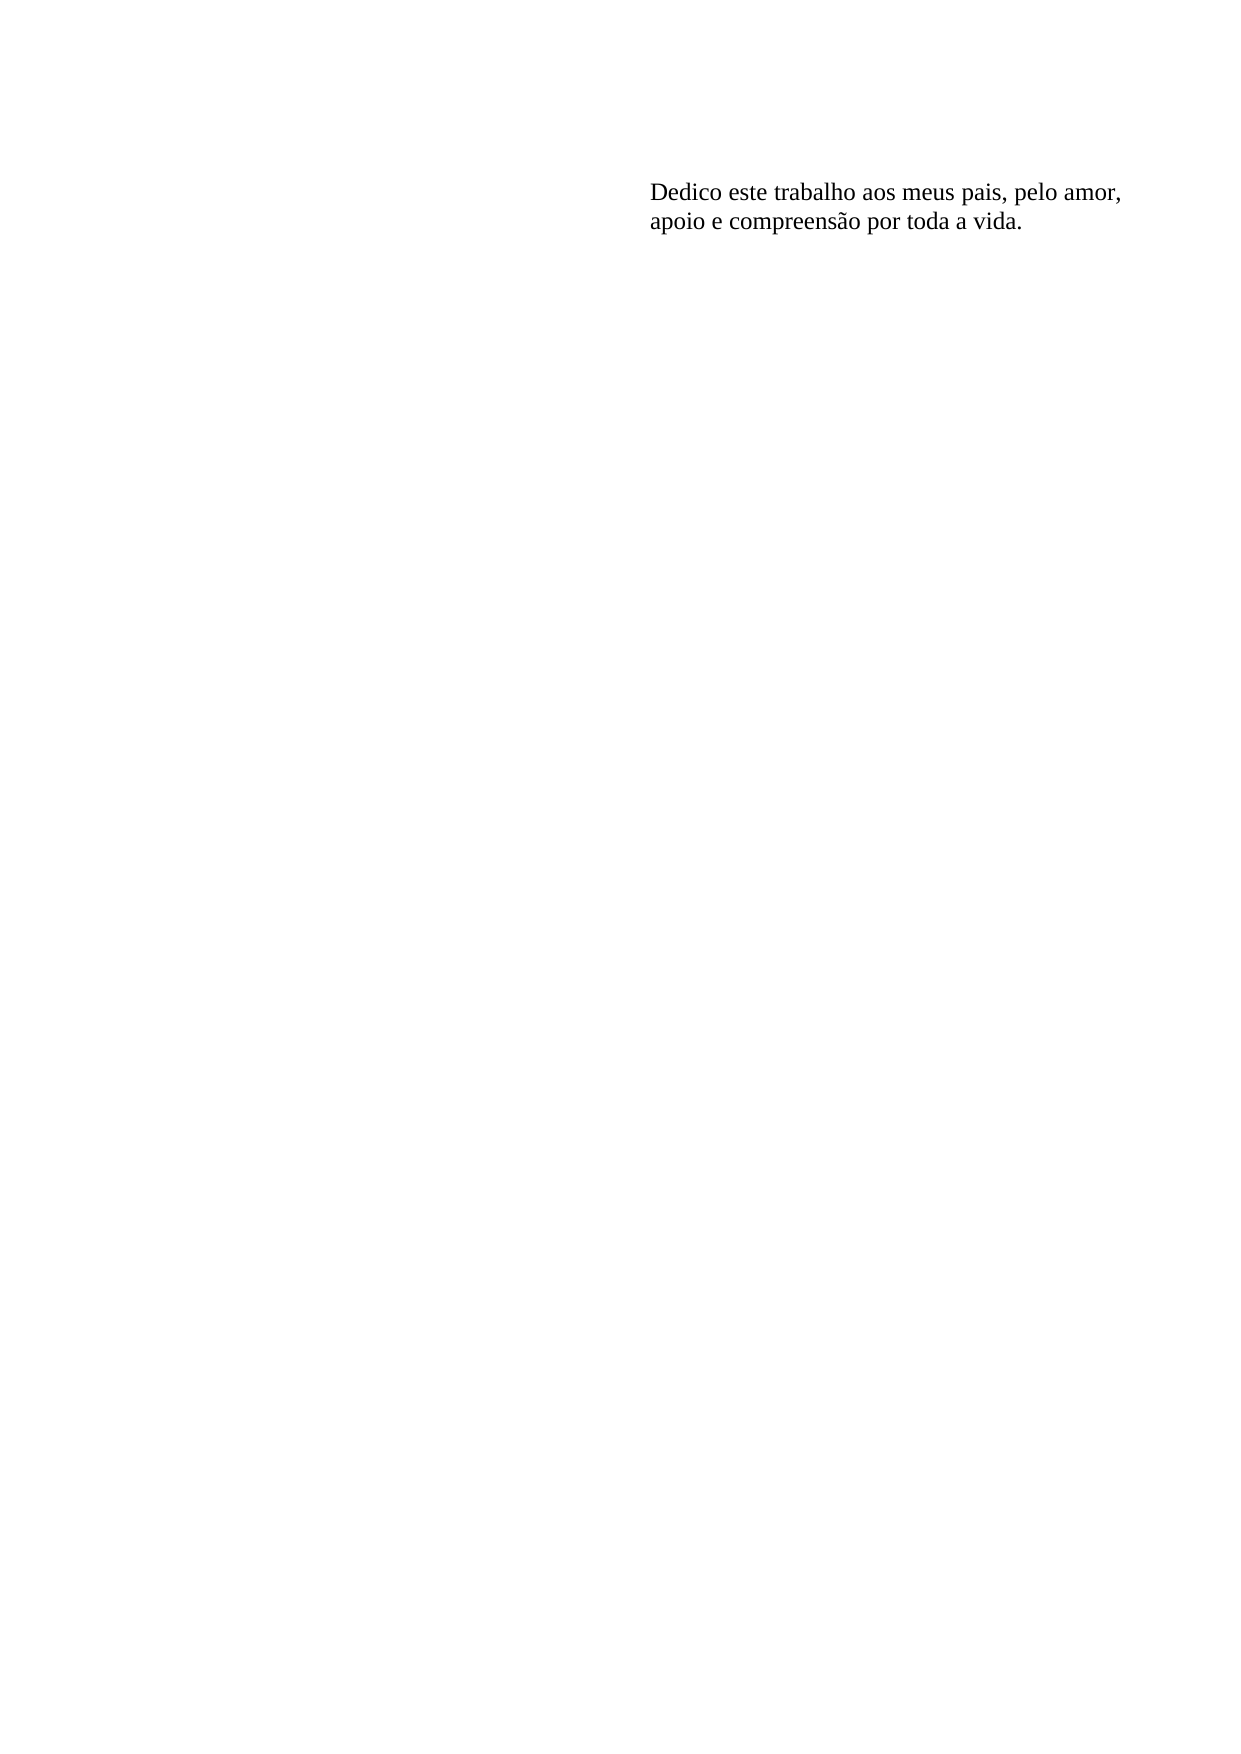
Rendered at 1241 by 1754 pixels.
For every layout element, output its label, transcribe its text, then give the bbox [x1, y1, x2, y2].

text Dedico este trabalho aos meus pais, pelo amor, apoio e compreensão por toda a vida. [650, 177, 1122, 235]
